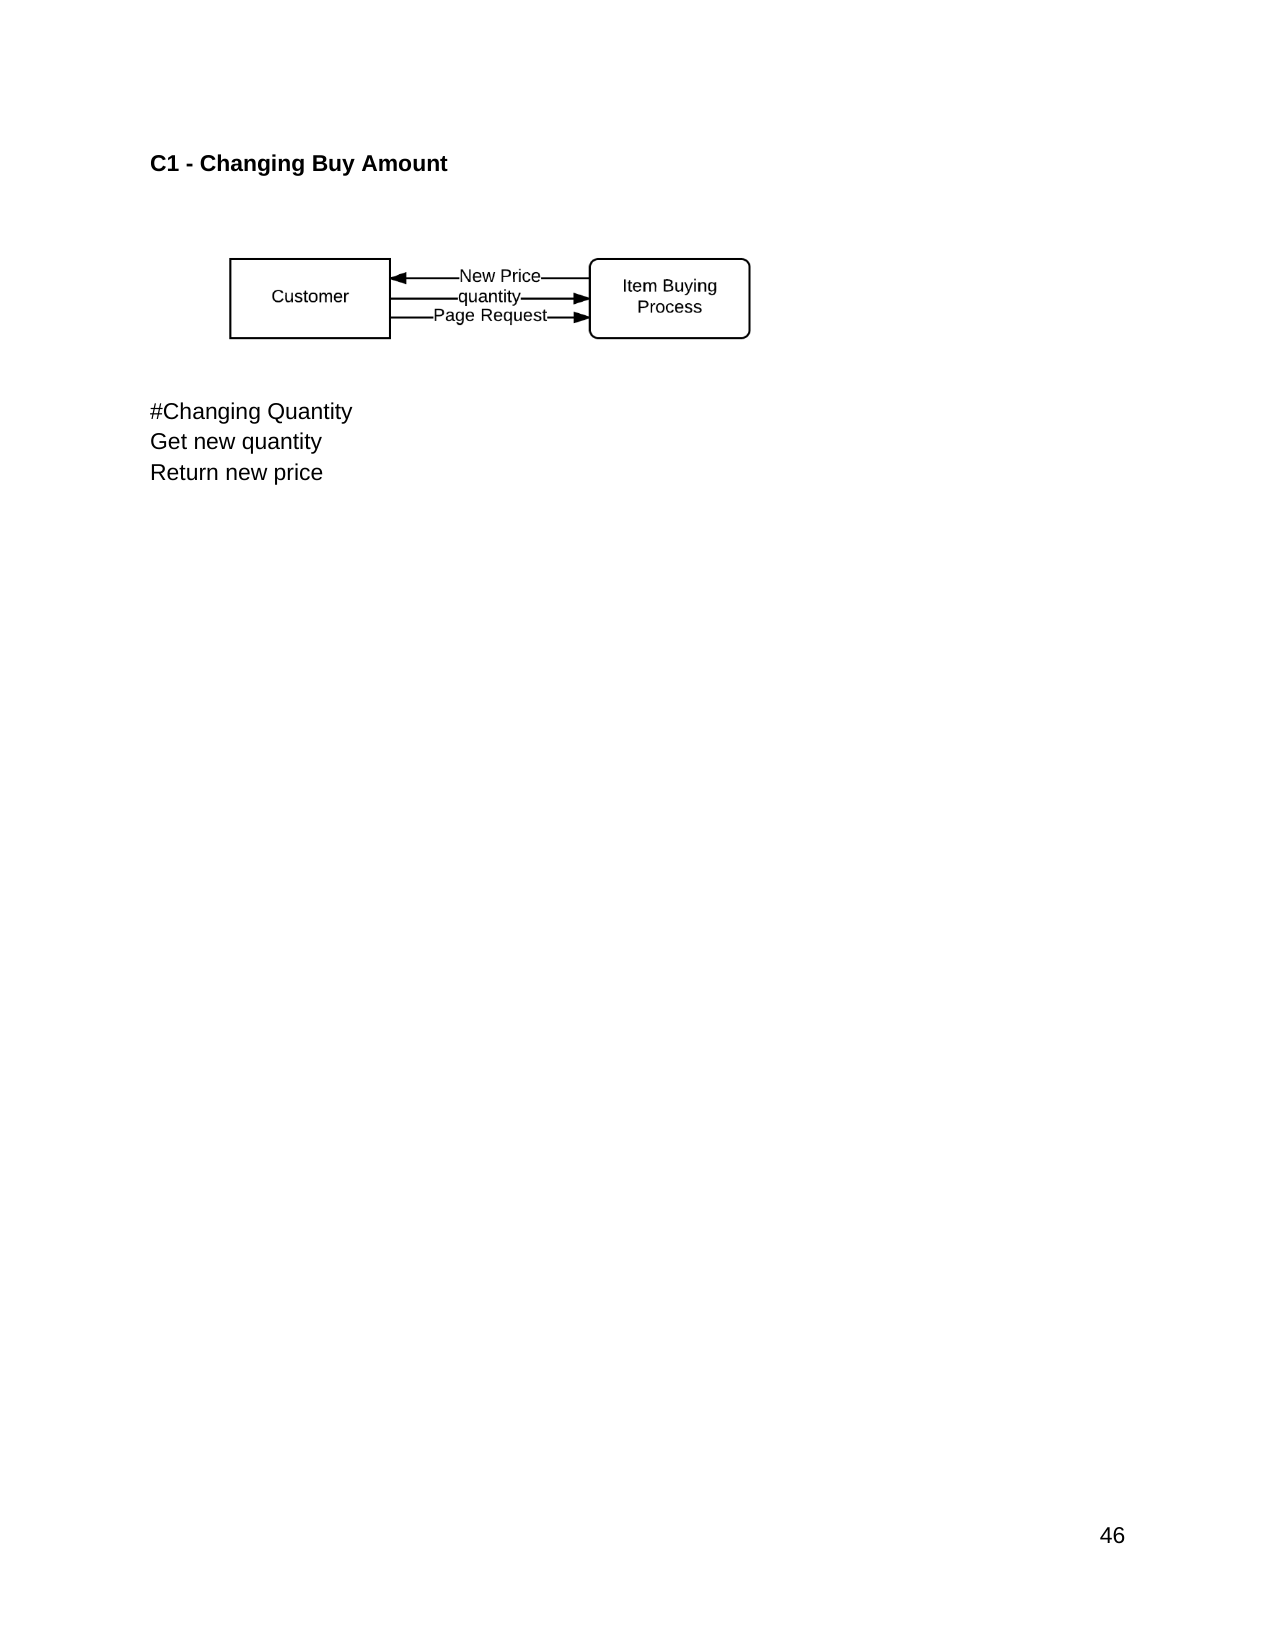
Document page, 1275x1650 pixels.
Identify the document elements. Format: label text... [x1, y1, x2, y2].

text C1 - Changing Buy Amount [150, 150, 1125, 176]
picture [150, 180, 1122, 395]
text #Changing Quantity [150, 398, 1125, 424]
text Get new quantity [150, 428, 1125, 455]
text Return new price [150, 458, 1125, 485]
